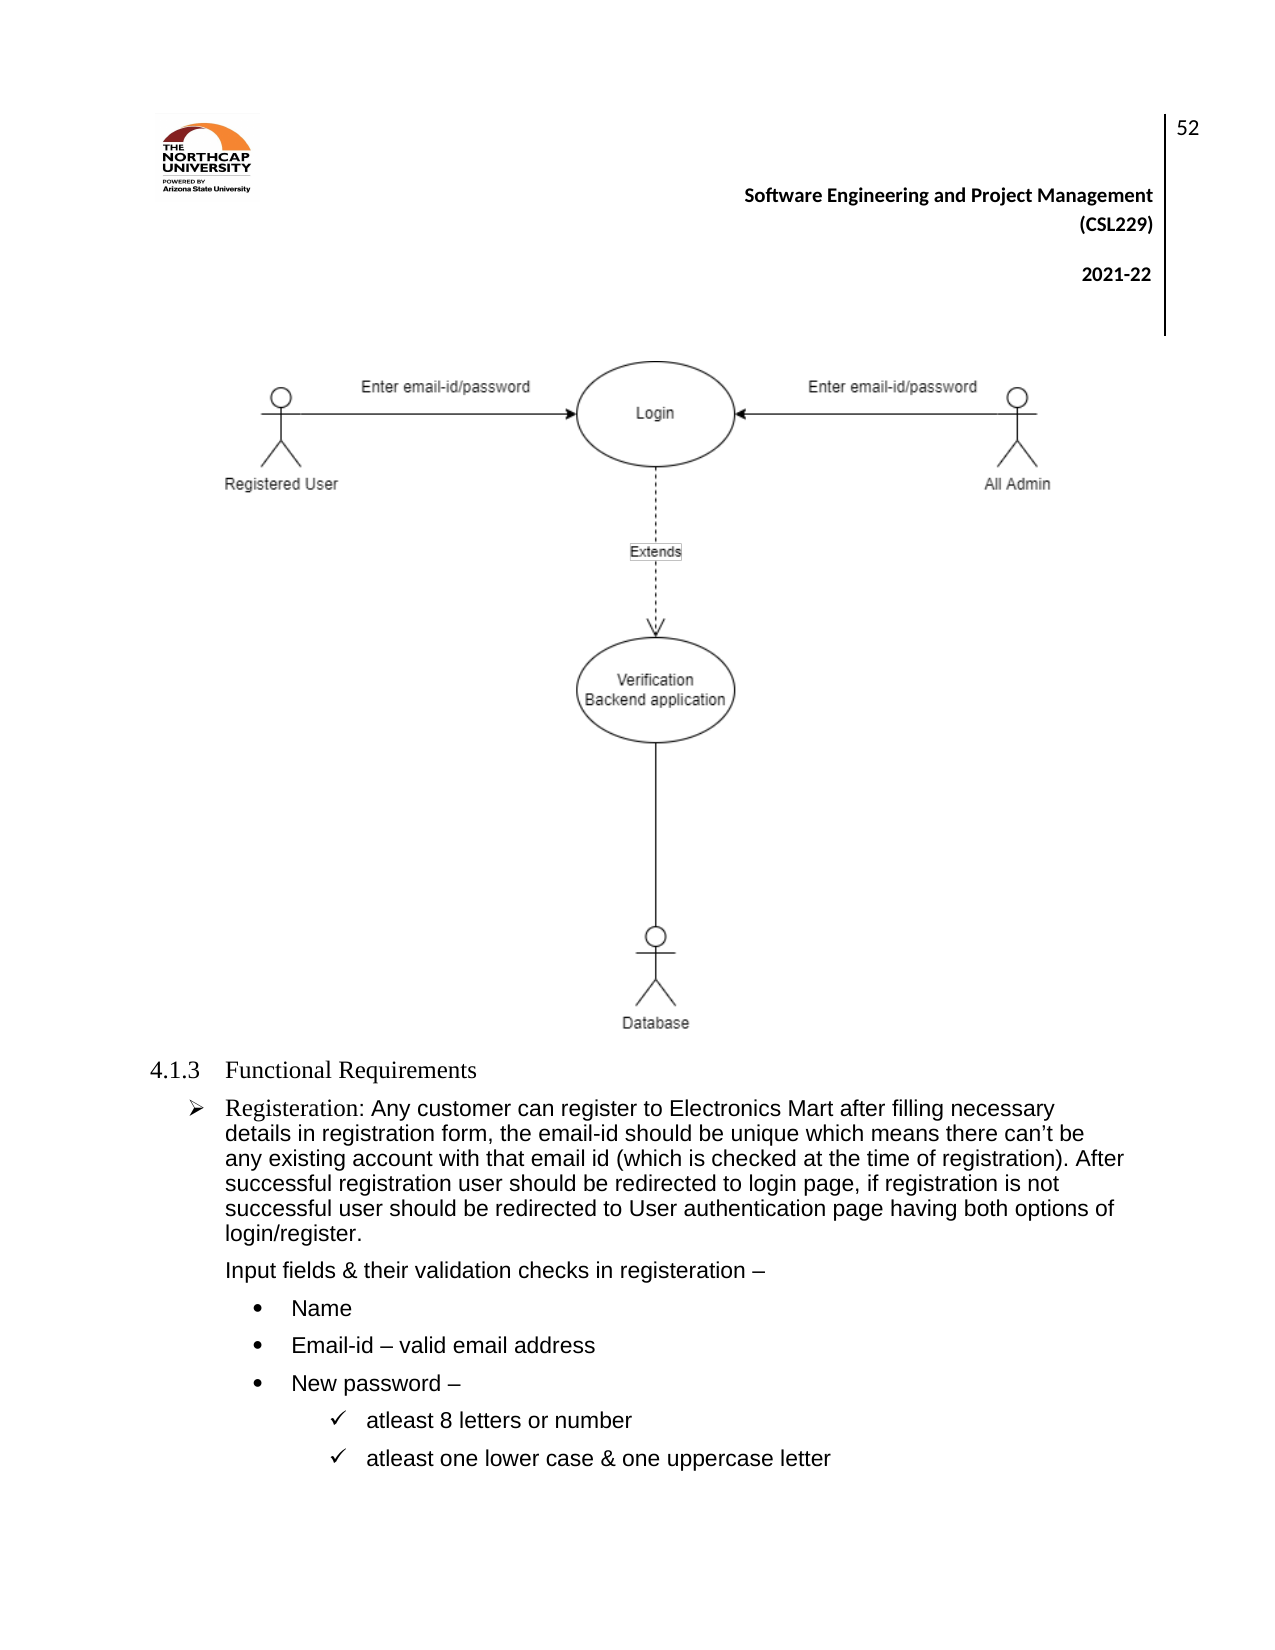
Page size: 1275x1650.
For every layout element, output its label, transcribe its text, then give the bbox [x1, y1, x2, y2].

text Input fields & their validation checks in registeration – [225, 1259, 1125, 1284]
list Registeration: Any customer can register to Electronics Mart after filling necessary details in registration form, the email-id should be unique which means there can’t be any existing account with that email id (which is checked at the time of registration). After successful registration user should be redirected to login page, if registration is not successful user should be redirected to User authentication page having both options of login/register. [187, 1096, 1125, 1246]
picture [224, 361, 1051, 1034]
list Name [253, 1296, 1125, 1321]
list New password – [253, 1371, 1125, 1396]
list atleast 8 letters or number [328, 1409, 1125, 1434]
text 4.1.3 Functional Requirements [150, 1059, 1125, 1084]
list atleast one lower case & one uppercase letter [328, 1446, 1125, 1471]
picture [155, 113, 260, 202]
list Email-id – valid email address [253, 1334, 1125, 1359]
